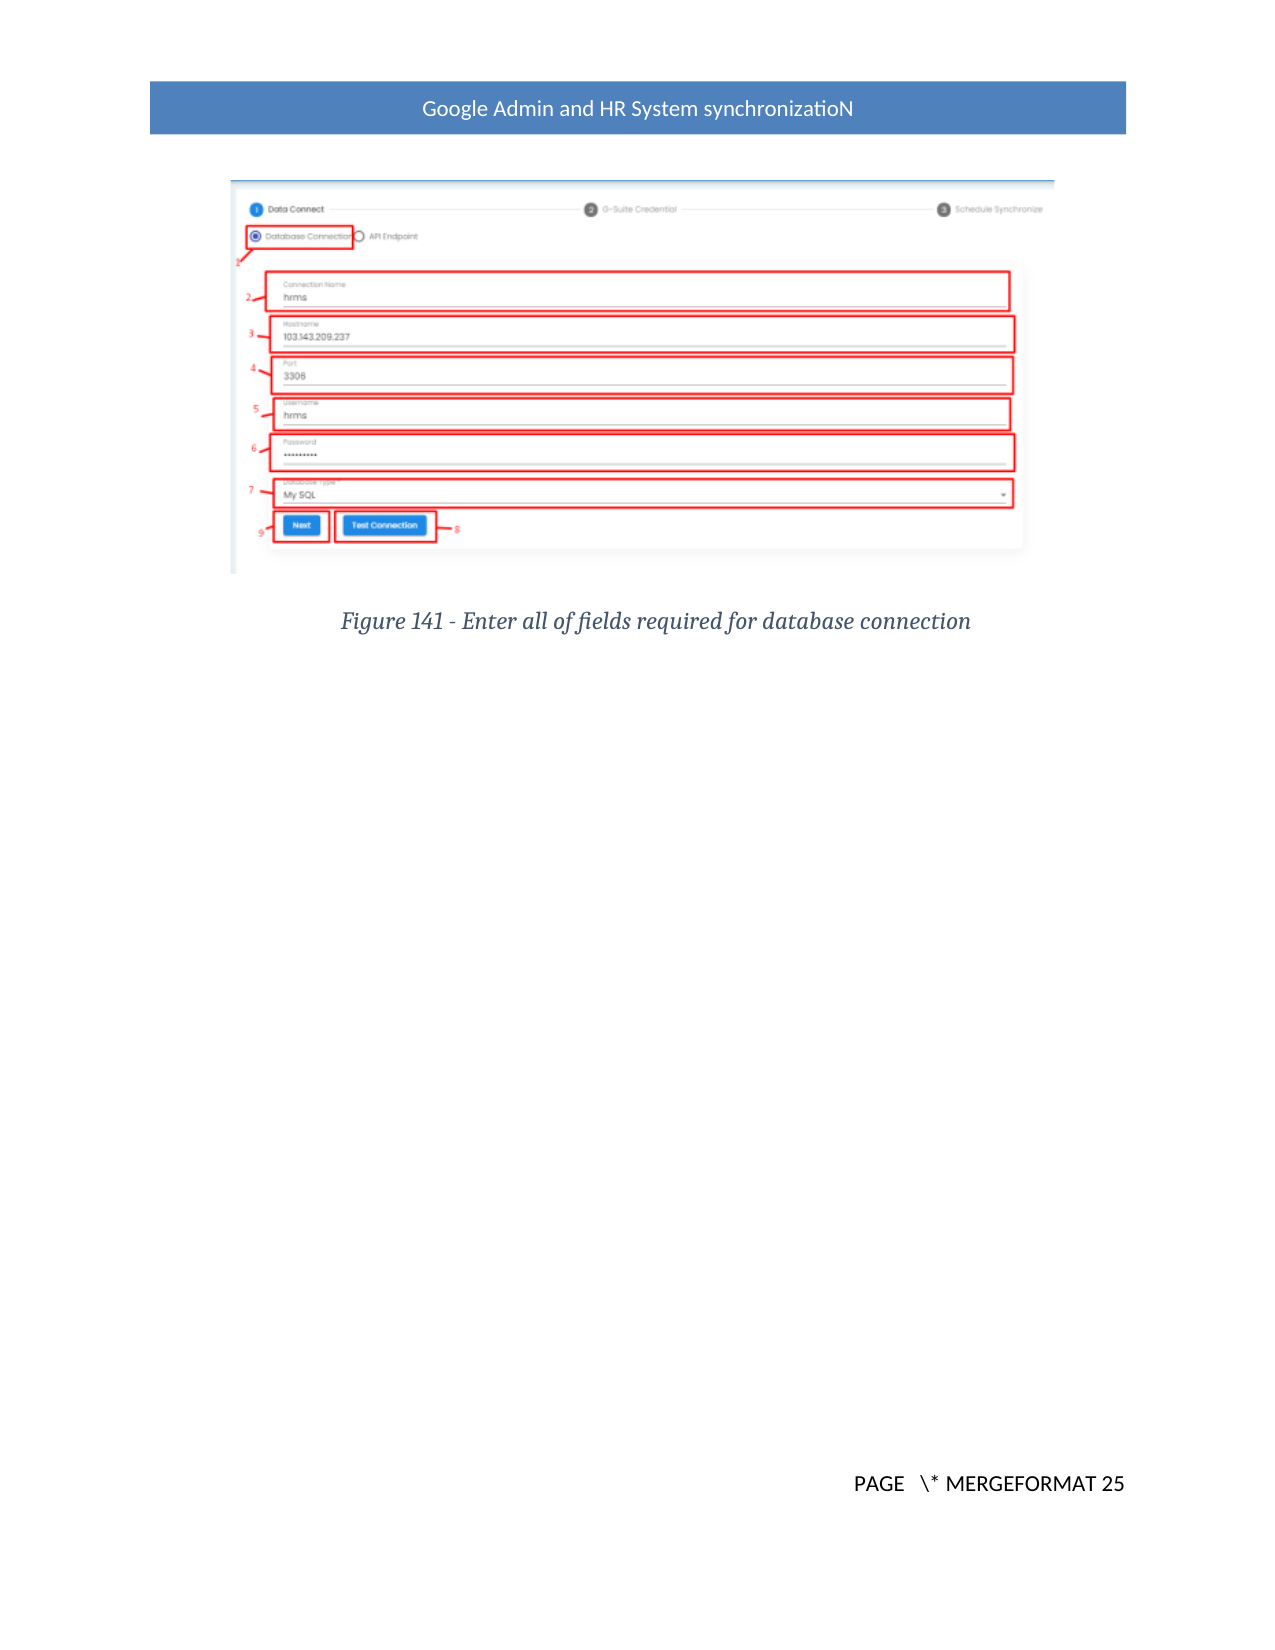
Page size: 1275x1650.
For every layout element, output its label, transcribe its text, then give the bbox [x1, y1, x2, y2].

picture [230, 180, 1055, 574]
